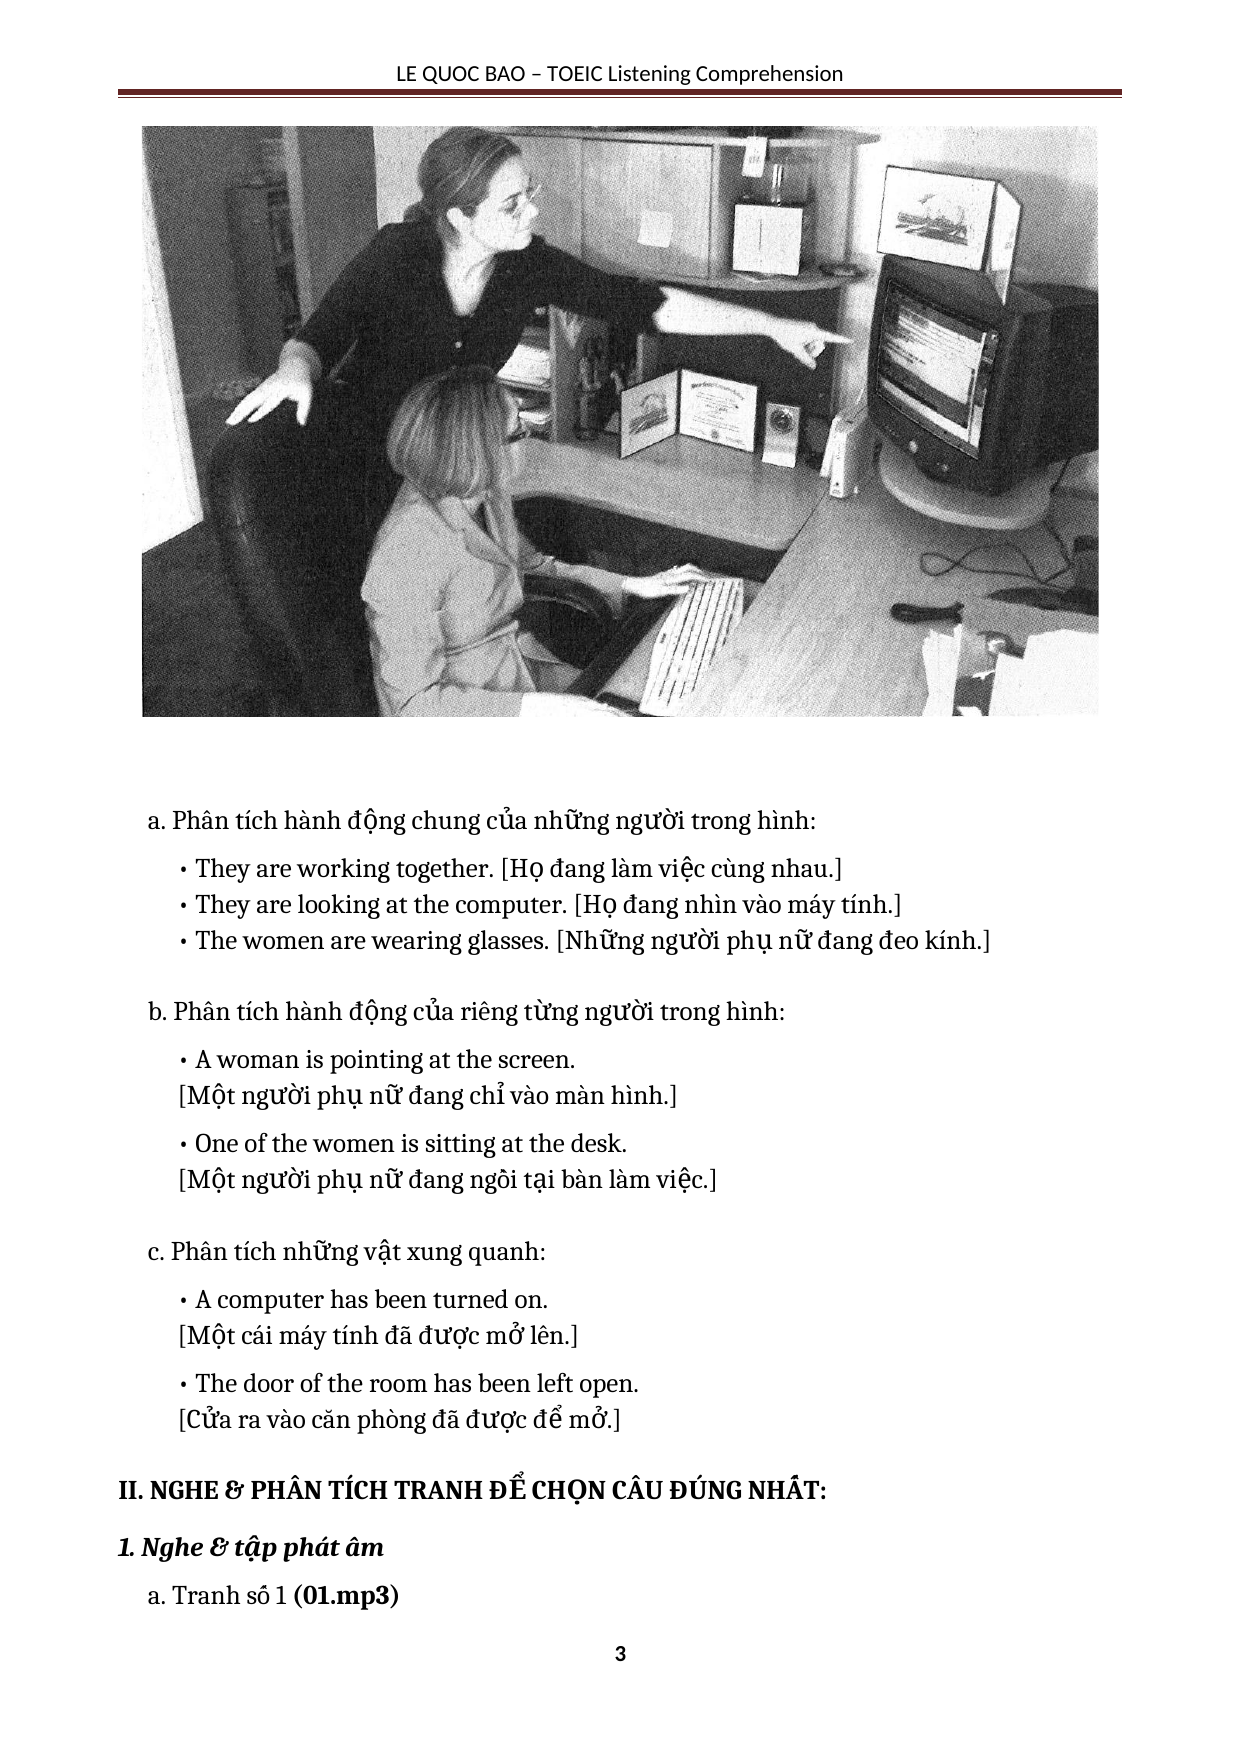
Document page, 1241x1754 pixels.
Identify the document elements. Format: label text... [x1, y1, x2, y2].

text • A computer has been turned on. [177, 1284, 1122, 1315]
text • The door of the room has been left open. [177, 1368, 1122, 1399]
text • A woman is pointing at the screen. [177, 1044, 1122, 1076]
text II. NGHE & PHÂN TÍCH TRANH ĐỂ CHỌN CÂU ĐÚNG NHẤT: [118, 1475, 1122, 1506]
text a. Tranh số 1 (01.mp3) [148, 1580, 1122, 1611]
text • The women are wearing glasses. [Những người phụ nữ đang đeo kính.] [177, 925, 1122, 956]
text • They are working together. [Họ đang làm việc cùng nhau.] [177, 853, 1122, 884]
text • They are looking at the computer. [Họ đang nhìn vào máy tính.] [177, 889, 1122, 920]
text c. Phân tích những vật xung quanh: [148, 1236, 1122, 1267]
text [Một người phụ nữ đang ngồi tại bàn làm việc.] [177, 1164, 1122, 1195]
picture [141, 126, 1099, 717]
text 1. Nghe & tập phát âm [118, 1532, 1122, 1563]
text [Một cái máy tính đã được mở lên.] [177, 1320, 1122, 1351]
text [Một người phụ nữ đang chỉ vào màn hình.] [177, 1080, 1122, 1111]
text b. Phân tích hành động của riêng từng người trong hình: [148, 996, 1122, 1027]
text a. Phân tích hành động chung của những người trong hình: [148, 805, 1122, 836]
text • One of the women is sitting at the desk. [177, 1128, 1122, 1160]
text [Cửa ra vào căn phòng đã được để mở.] [177, 1404, 1122, 1435]
